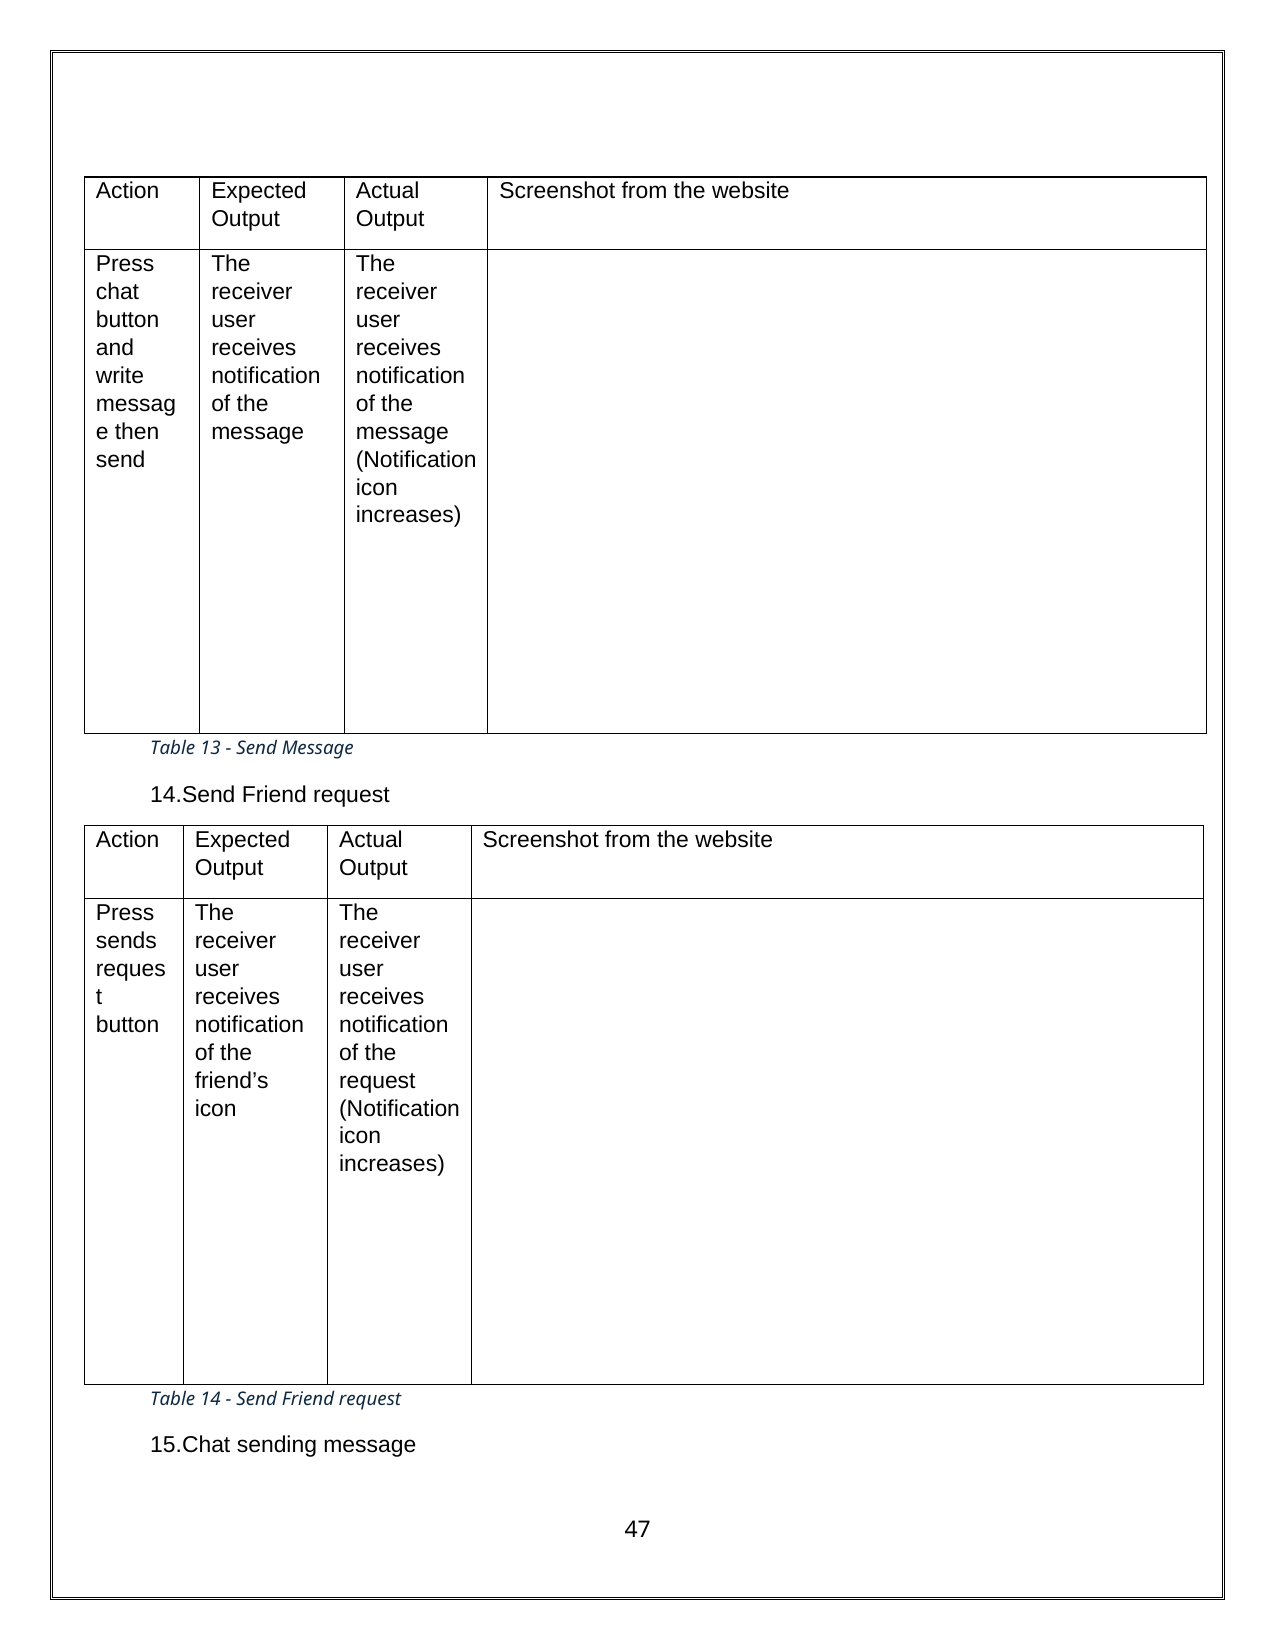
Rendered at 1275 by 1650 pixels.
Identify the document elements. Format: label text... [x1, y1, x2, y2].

table_header Action [85, 178, 199, 249]
table_cell The receiver user receives notification of the message [200, 250, 344, 733]
table_header Screenshot from the website [488, 178, 1206, 249]
table_cell The receiver user receives notification of the friend’s icon [184, 899, 327, 1384]
text 14.Send Friend request [150, 781, 1125, 807]
table_header Actual Output [328, 826, 471, 898]
table_header Action [85, 826, 183, 898]
table_header Actual Output [345, 178, 487, 249]
table_cell The receiver user receives notification of the message (Notification icon increases) [345, 250, 487, 733]
table_header Expected Output [200, 178, 344, 249]
table_header Expected Output [184, 826, 327, 898]
table_cell Press chat button and write message then send [85, 250, 199, 733]
table_header Screenshot from the website [472, 826, 1203, 898]
text Table 14 - Send Friend request [150, 1385, 1125, 1410]
text Table 13 - Send Message [150, 734, 1125, 760]
table_cell The receiver user receives notification of the request (Notification icon increases) [328, 899, 471, 1384]
text 15.Chat sending message [150, 1431, 1125, 1457]
table_cell Press sends request button [85, 899, 183, 1384]
table_cell [472, 899, 1203, 1384]
table_cell [488, 250, 1206, 733]
